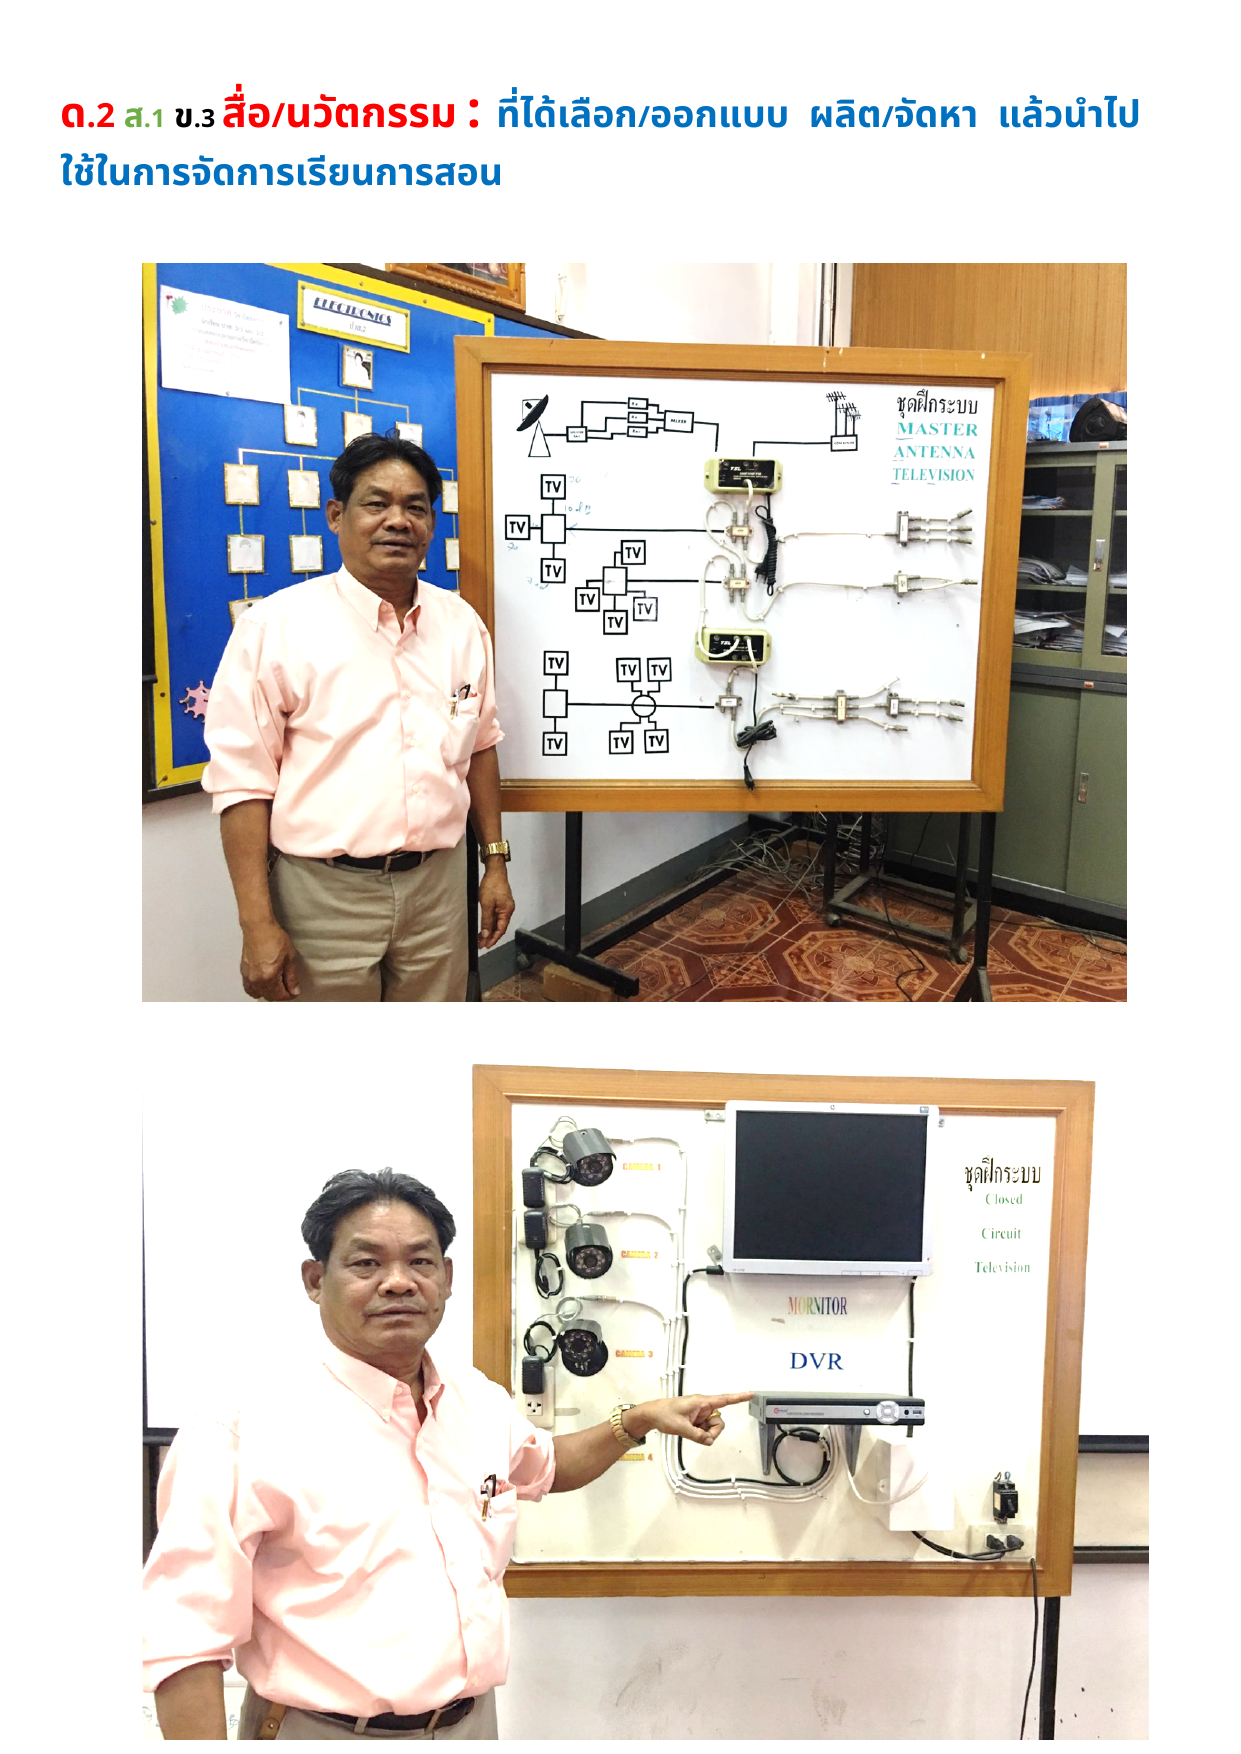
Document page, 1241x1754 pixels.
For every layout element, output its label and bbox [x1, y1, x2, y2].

picture [142, 263, 1127, 1002]
picture [142, 1043, 1149, 1740]
